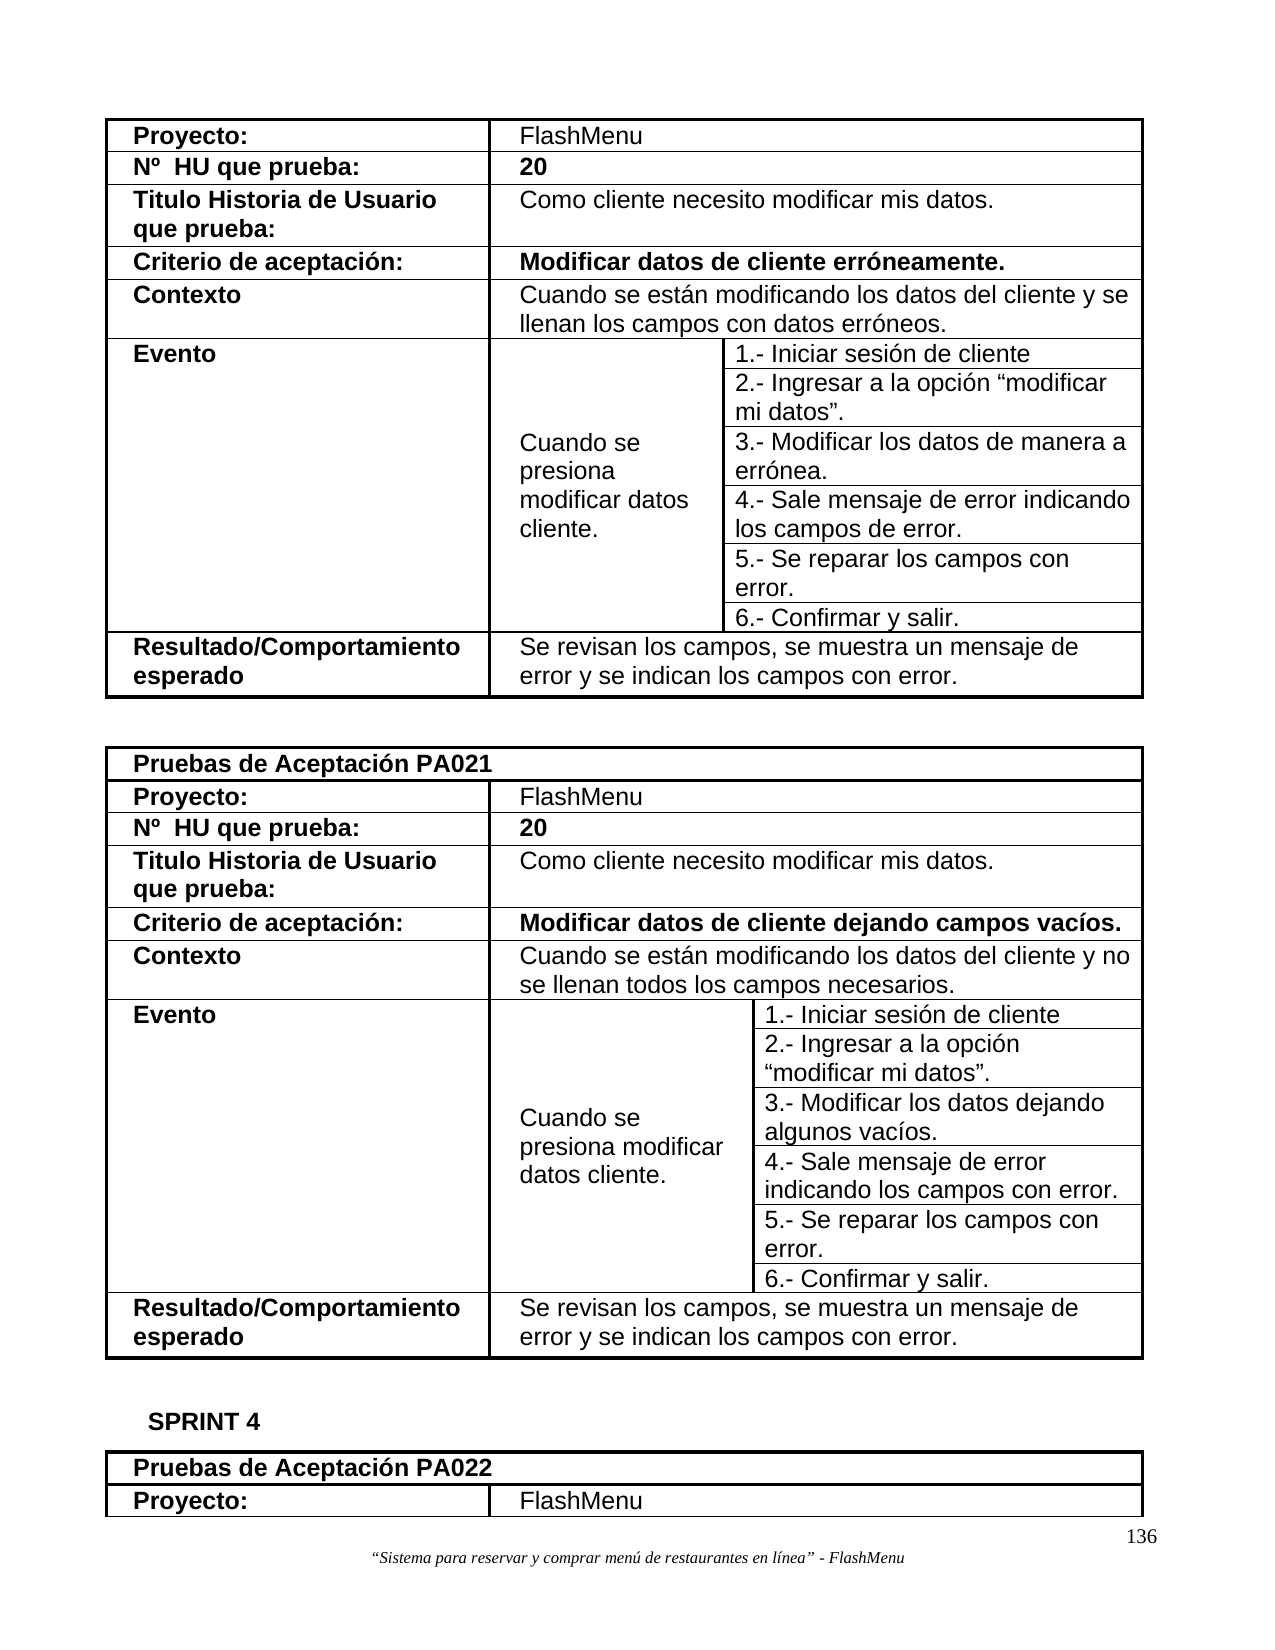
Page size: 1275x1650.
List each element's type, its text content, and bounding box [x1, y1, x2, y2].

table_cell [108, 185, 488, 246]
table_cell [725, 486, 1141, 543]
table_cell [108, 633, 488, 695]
subtitle SPRINT 4 [148, 1407, 1157, 1436]
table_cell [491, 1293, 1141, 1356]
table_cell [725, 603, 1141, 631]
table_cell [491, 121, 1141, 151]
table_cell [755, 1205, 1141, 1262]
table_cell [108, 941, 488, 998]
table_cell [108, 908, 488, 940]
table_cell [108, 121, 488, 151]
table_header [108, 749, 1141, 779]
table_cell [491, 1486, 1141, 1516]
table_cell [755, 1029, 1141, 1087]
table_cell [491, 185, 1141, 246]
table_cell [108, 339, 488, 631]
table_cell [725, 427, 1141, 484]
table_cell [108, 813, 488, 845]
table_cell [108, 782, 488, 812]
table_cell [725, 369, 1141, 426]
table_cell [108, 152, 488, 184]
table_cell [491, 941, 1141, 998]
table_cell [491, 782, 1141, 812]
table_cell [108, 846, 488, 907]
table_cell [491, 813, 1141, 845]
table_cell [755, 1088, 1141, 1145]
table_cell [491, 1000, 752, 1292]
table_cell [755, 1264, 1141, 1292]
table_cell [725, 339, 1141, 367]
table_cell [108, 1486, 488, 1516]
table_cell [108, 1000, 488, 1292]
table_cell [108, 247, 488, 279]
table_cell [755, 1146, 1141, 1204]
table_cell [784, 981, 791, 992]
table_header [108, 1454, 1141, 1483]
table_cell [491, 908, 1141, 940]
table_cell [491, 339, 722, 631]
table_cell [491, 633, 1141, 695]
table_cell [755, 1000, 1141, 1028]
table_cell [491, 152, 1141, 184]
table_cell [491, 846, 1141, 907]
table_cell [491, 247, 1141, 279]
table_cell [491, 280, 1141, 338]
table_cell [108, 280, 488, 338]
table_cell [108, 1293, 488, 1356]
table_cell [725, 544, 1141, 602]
